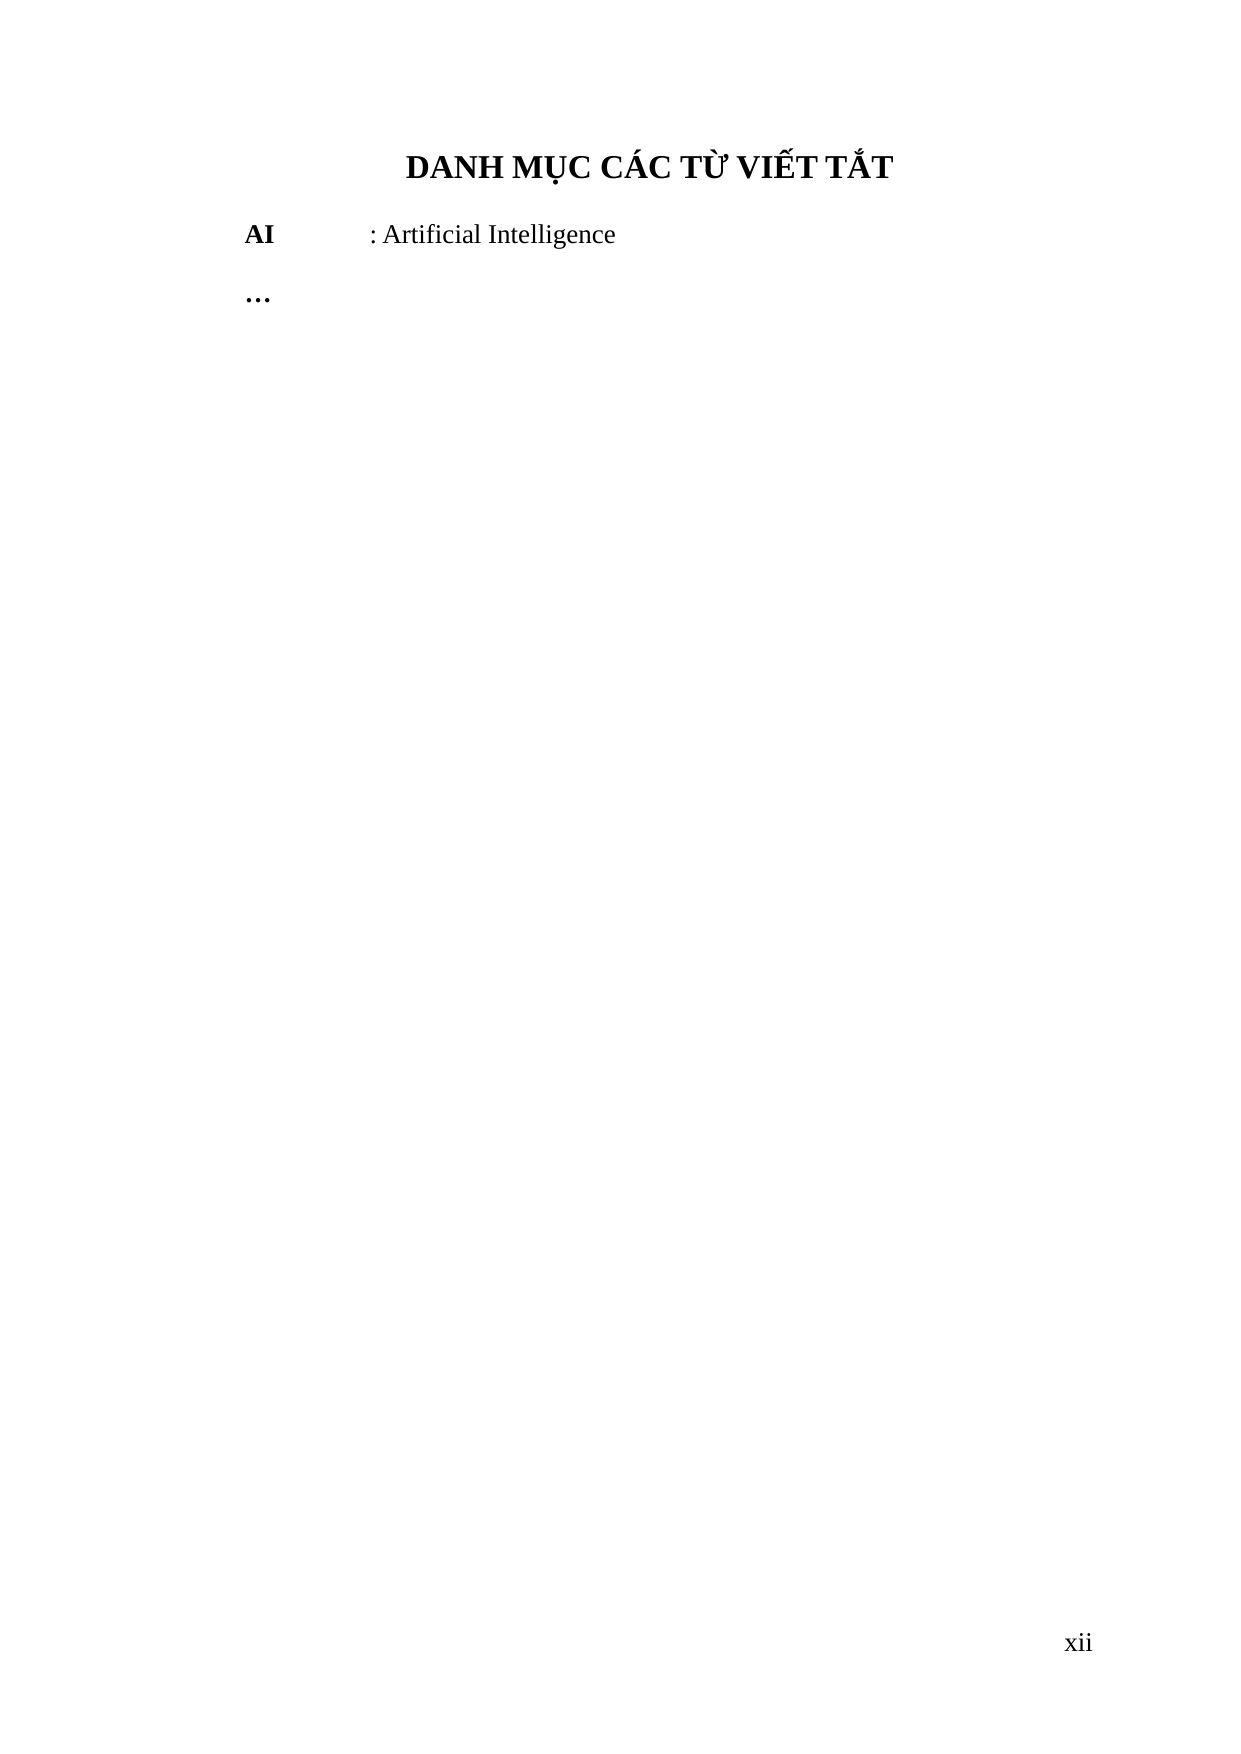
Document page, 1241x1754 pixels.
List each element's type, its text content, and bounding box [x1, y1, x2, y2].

subtitle DANH MỤC CÁC TỪ VIẾT TẮT [207, 148, 1092, 186]
text … [244, 277, 1092, 308]
text AI : Artificial Intelligence [244, 218, 1092, 249]
